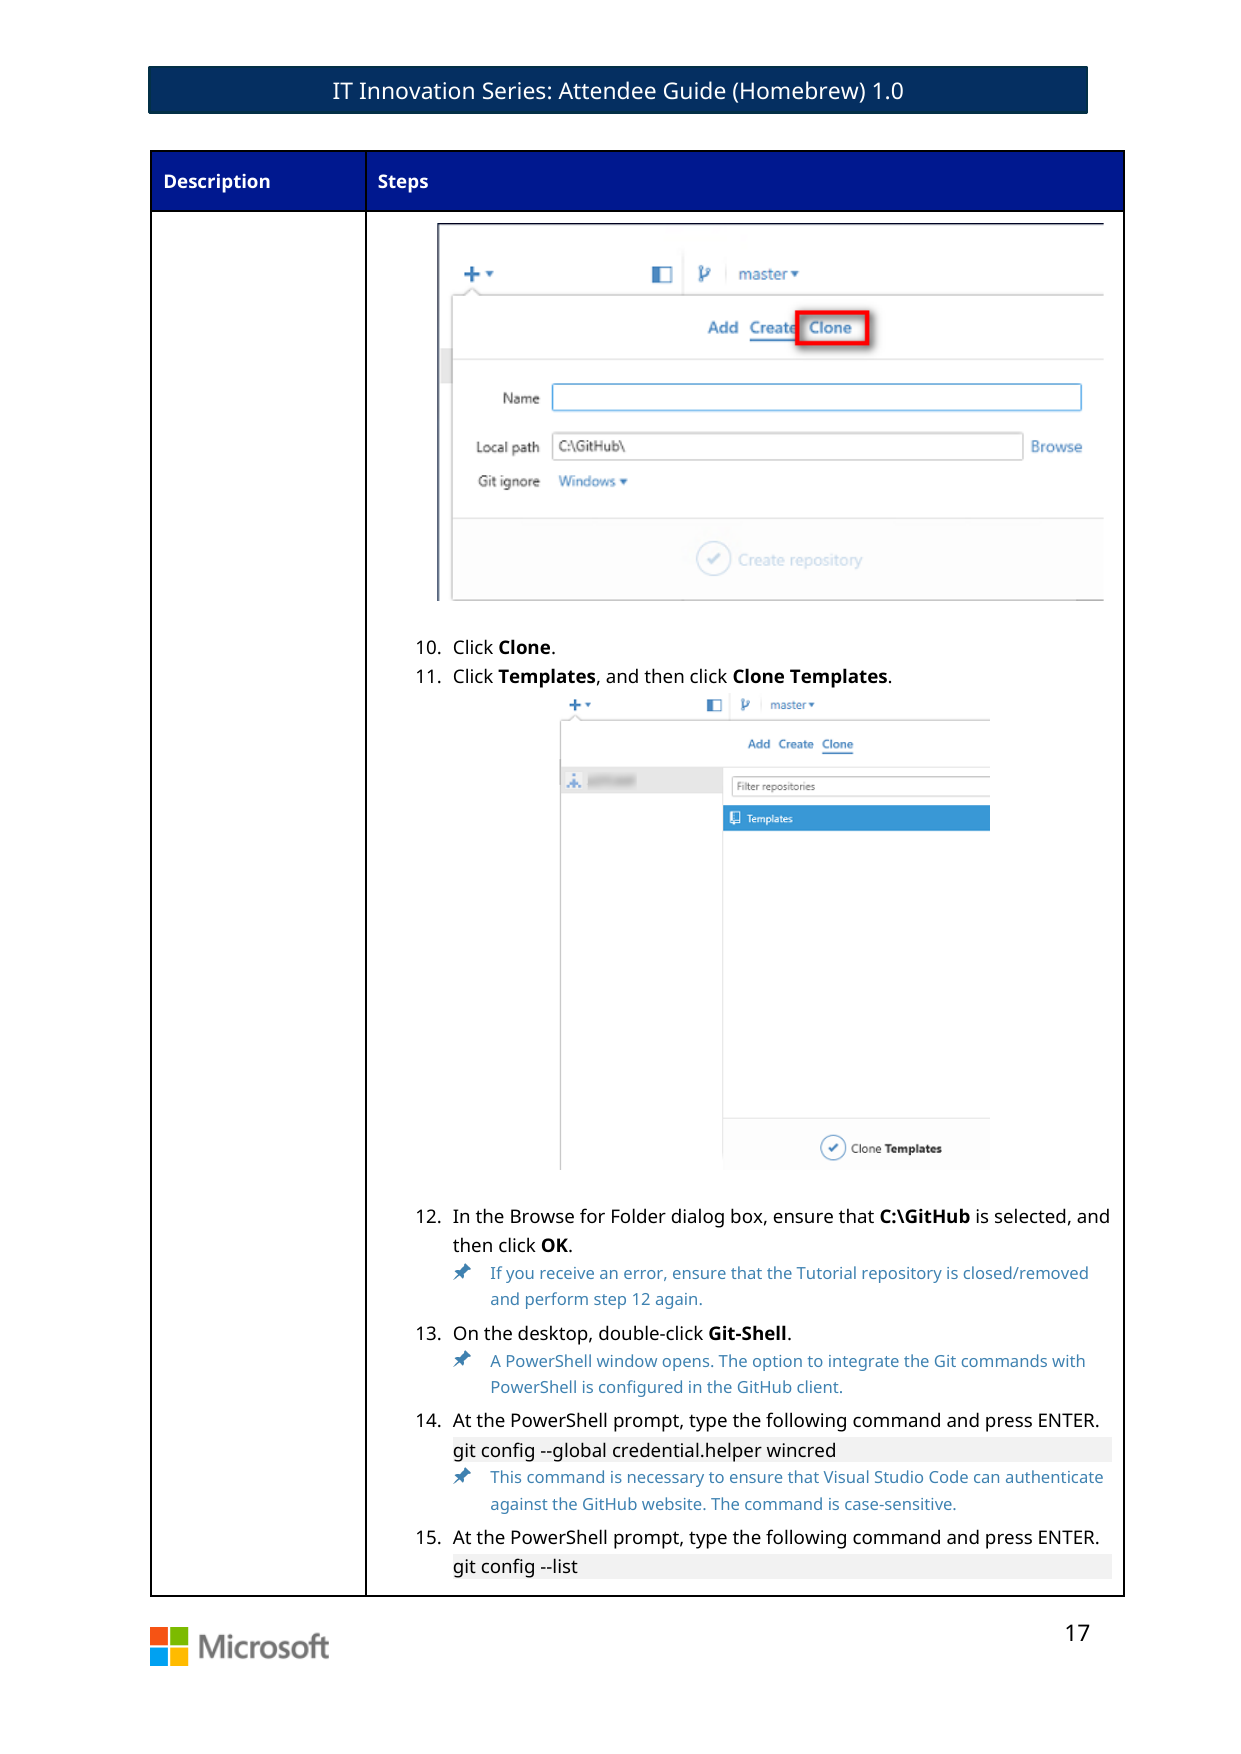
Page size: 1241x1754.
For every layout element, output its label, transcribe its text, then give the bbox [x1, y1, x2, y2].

picture [559, 693, 990, 1170]
picture [453, 1263, 471, 1280]
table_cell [152, 212, 365, 1595]
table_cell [367, 212, 1123, 1595]
picture [437, 223, 1104, 601]
picture [453, 1350, 471, 1367]
picture [453, 1467, 471, 1484]
picture [150, 1627, 330, 1666]
table_header Description [152, 152, 365, 210]
table_header Steps [367, 152, 1123, 210]
